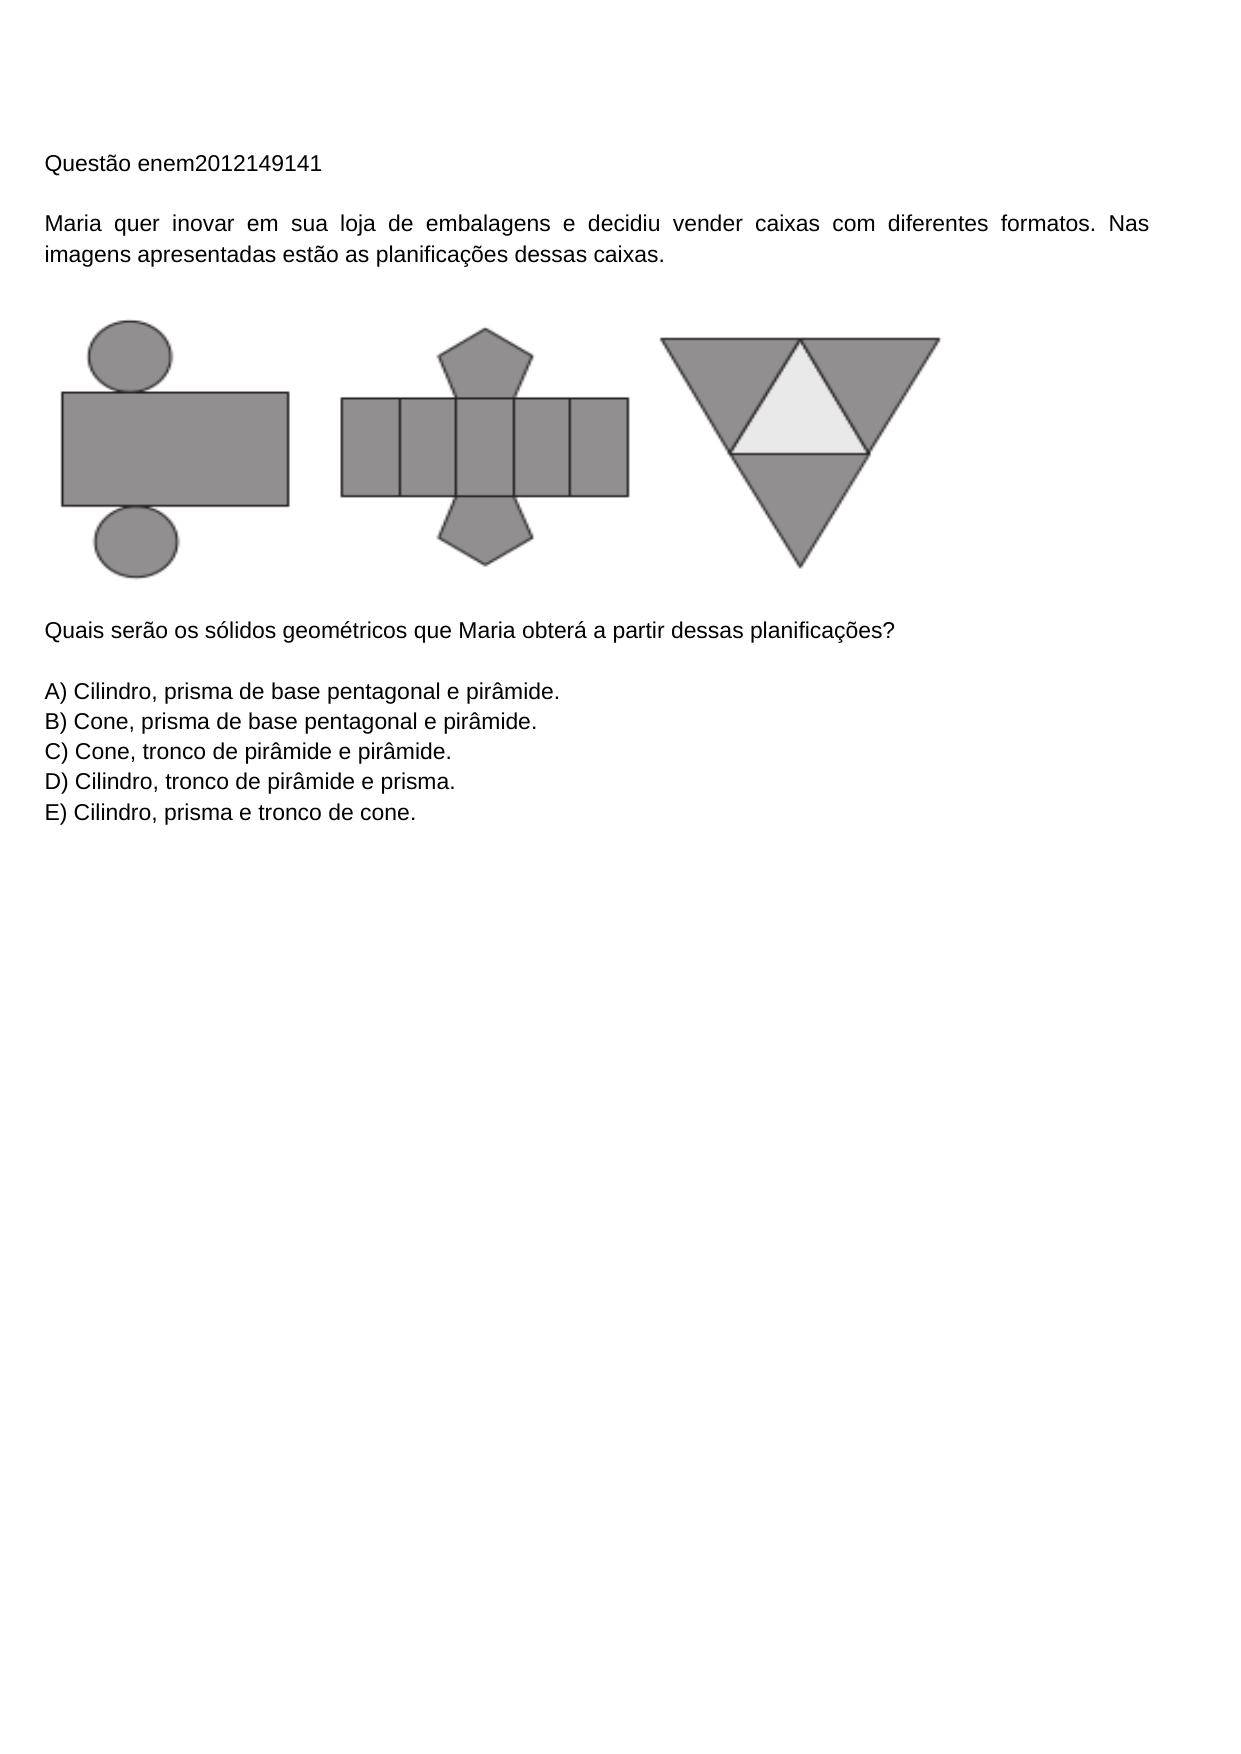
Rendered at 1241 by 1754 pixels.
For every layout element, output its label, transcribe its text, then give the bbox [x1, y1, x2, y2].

text A) Cilindro, prisma de base pentagonal e pirâmide. [44, 678, 1151, 704]
text B) Cone, prisma de base pentagonal e pirâmide. [44, 708, 1151, 734]
text D) Cilindro, tronco de pirâmide e prisma. [44, 768, 1151, 794]
text Quais serão os sólidos geométricos que Maria obterá a partir dessas planificações? [44, 617, 1151, 643]
text Maria quer inovar em sua loja de embalagens e decidiu vender caixas com diferentes formatos. Nas imagens apresentadas estão as planificações dessas caixas. [44, 210, 1151, 267]
text E) Cilindro, prisma e tronco de cone. [44, 798, 1151, 825]
text C) Cone, tronco de pirâmide e pirâmide. [44, 738, 1151, 764]
picture [44, 301, 956, 584]
text Questão enem2012149141 [44, 150, 1151, 176]
